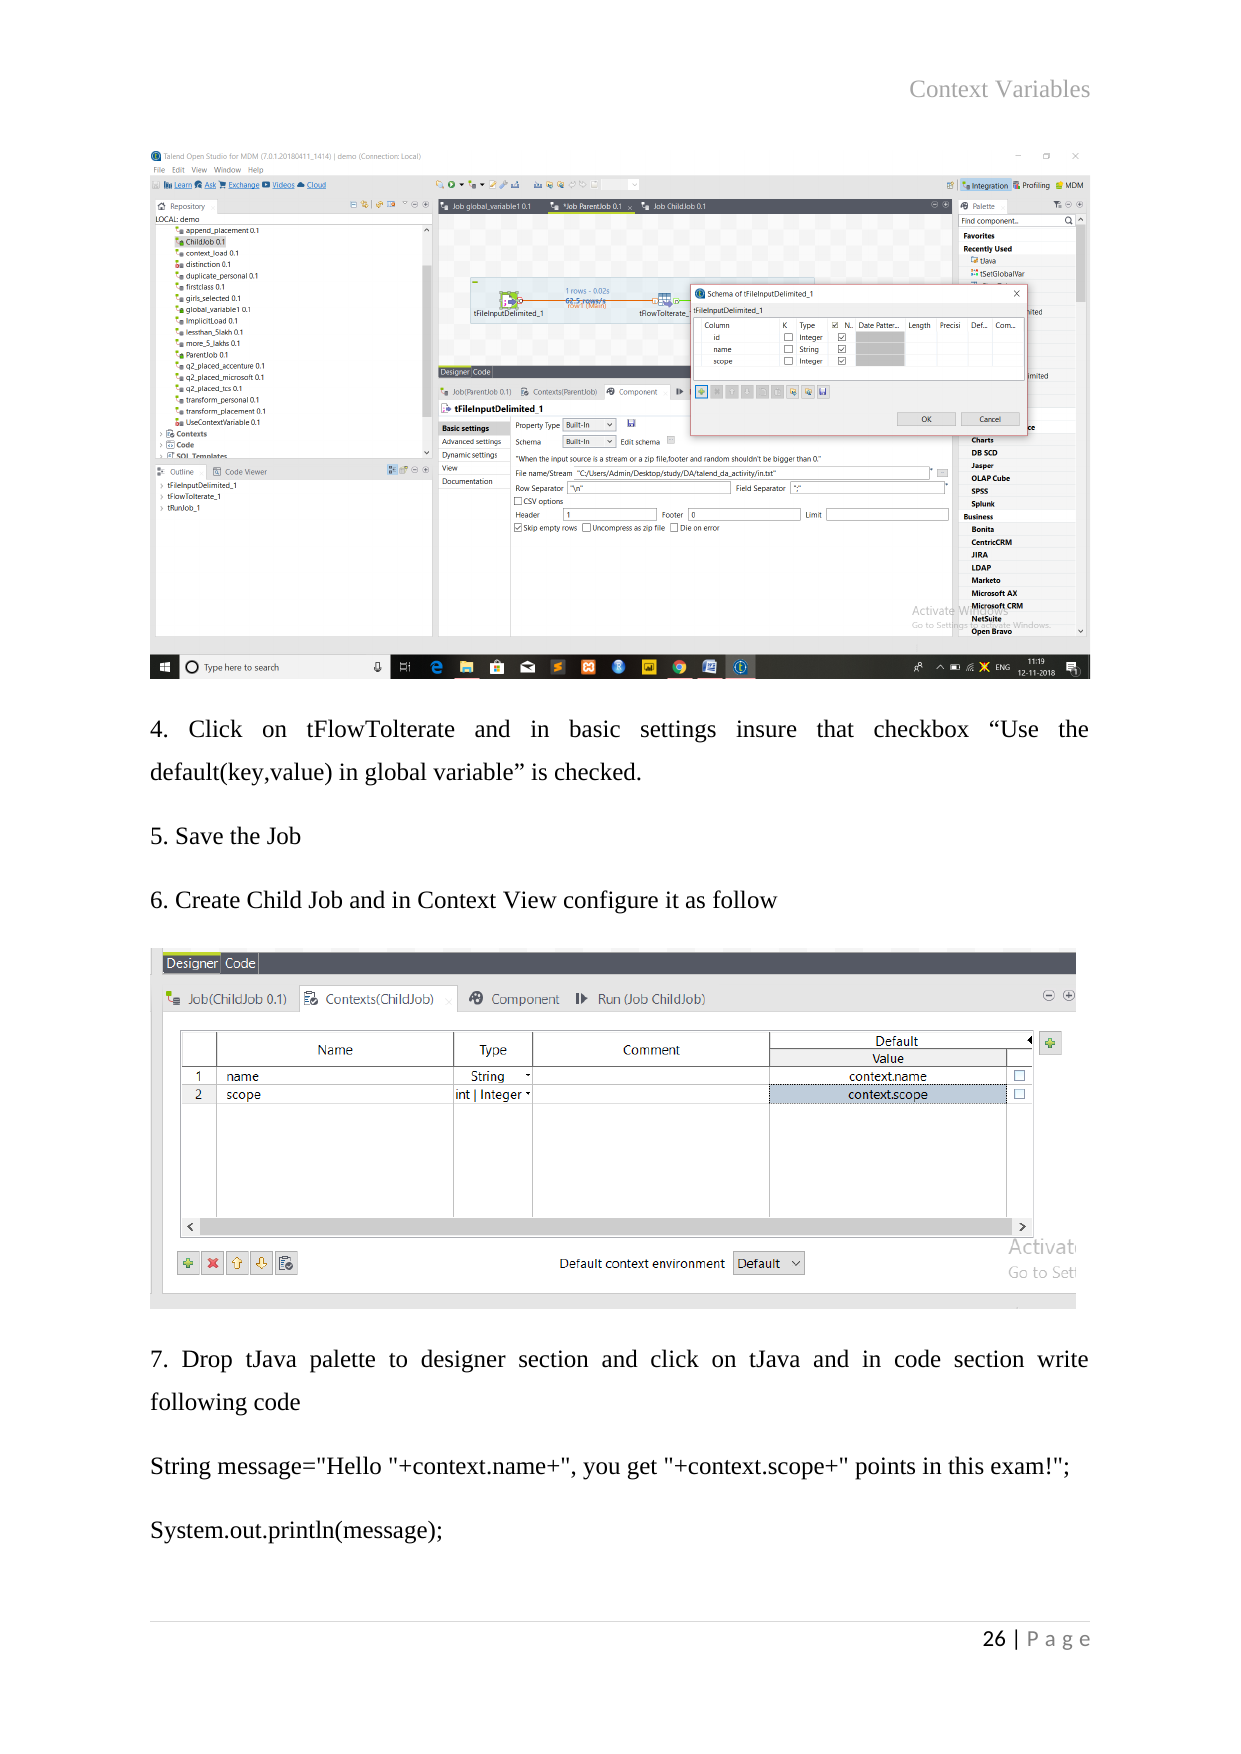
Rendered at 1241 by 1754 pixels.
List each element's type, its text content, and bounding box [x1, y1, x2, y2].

picture [150, 150, 1091, 679]
text 4. Click on tFlowTolterate and in basic settings insure that checkbox “Use the default(key,value) in global variable” is checked. [150, 714, 1090, 786]
text 5. Save the Job [150, 821, 1090, 849]
text String message="Hello "+context.name+", you get "+context.scope+" points in this exam!"; [150, 1451, 1090, 1480]
text 6. Create Child Job and in Context View configure it as follow [150, 885, 1090, 913]
picture [150, 948, 1076, 1309]
text 7. Drop tJava palette to designer section and click on tJava and in code section write following code [150, 1344, 1090, 1416]
text System.out.println(message); [150, 1515, 1090, 1544]
